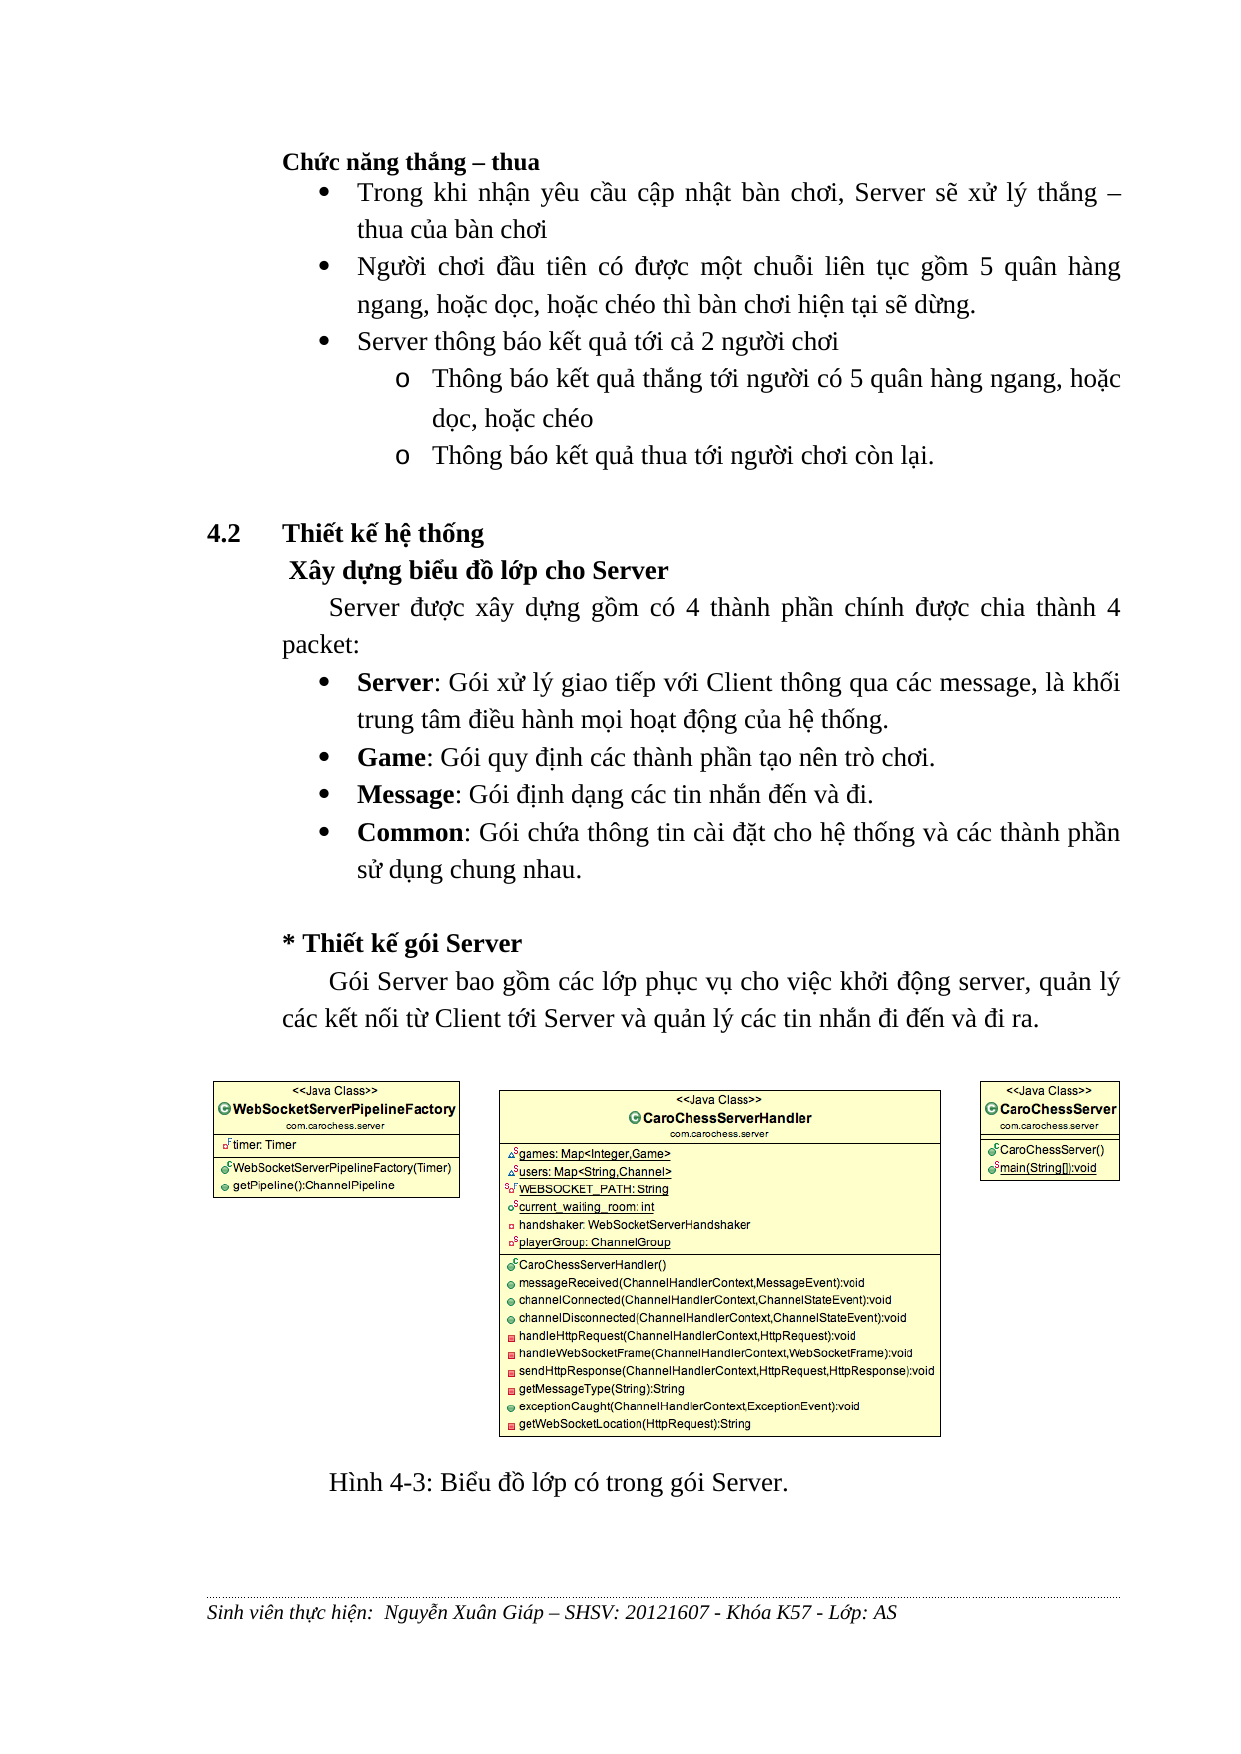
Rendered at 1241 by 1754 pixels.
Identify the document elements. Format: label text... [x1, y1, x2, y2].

list Server thông báo kết quả tới cả 2 người chơi [319, 325, 1122, 356]
text Hình 4-3: Biểu đồ lớp có trong gói Server. [282, 1466, 1122, 1497]
text Xây dựng biểu đồ lớp cho Server [207, 554, 1122, 585]
list Trong khi nhận yêu cầu cập nhật bàn chơi, Server sẽ xử lý thắng – thua của bàn chơi [319, 176, 1122, 244]
text Server được xây dựng gồm có 4 thành phần chính được chia thành 4 packet: [282, 591, 1122, 660]
list Game: Gói quy định các thành phần tạo nên trò chơi. [319, 741, 1122, 772]
list Message: Gói định dạng các tin nhắn đến và đi. [319, 778, 1122, 809]
text Gói Server bao gồm các lớp phục vụ cho việc khởi động server, quản lý các kết nối từ Client tới Server và quản lý các tin nhắn đi đến và đi ra. [282, 965, 1122, 1033]
list Common: Gói chứa thông tin cài đặt cho hệ thống và các thành phần sử dụng chung nhau. [319, 816, 1122, 884]
list Thông báo kết quả thắng tới người có 5 quân hàng ngang, hoặc dọc, hoặc chéo [394, 362, 1122, 433]
list Chức năng thắng – thua [282, 147, 1122, 176]
list Thông báo kết quả thua tới người chơi còn lại. [394, 439, 1122, 473]
text * Thiết kế gói Server [282, 928, 1122, 959]
picture [206, 1076, 1123, 1461]
text 4.2 Thiết kế hệ thống [207, 517, 1122, 548]
list Server: Gói xử lý giao tiếp với Client thông qua các message, là khối trung tâm điều hành mọi hoạt động của hệ thống. [319, 666, 1122, 734]
list Người chơi đầu tiên có được một chuỗi liên tục gồm 5 quân hàng ngang, hoặc dọc, hoặc chéo thì bàn chơi hiện tại sẽ dừng. [319, 250, 1122, 319]
